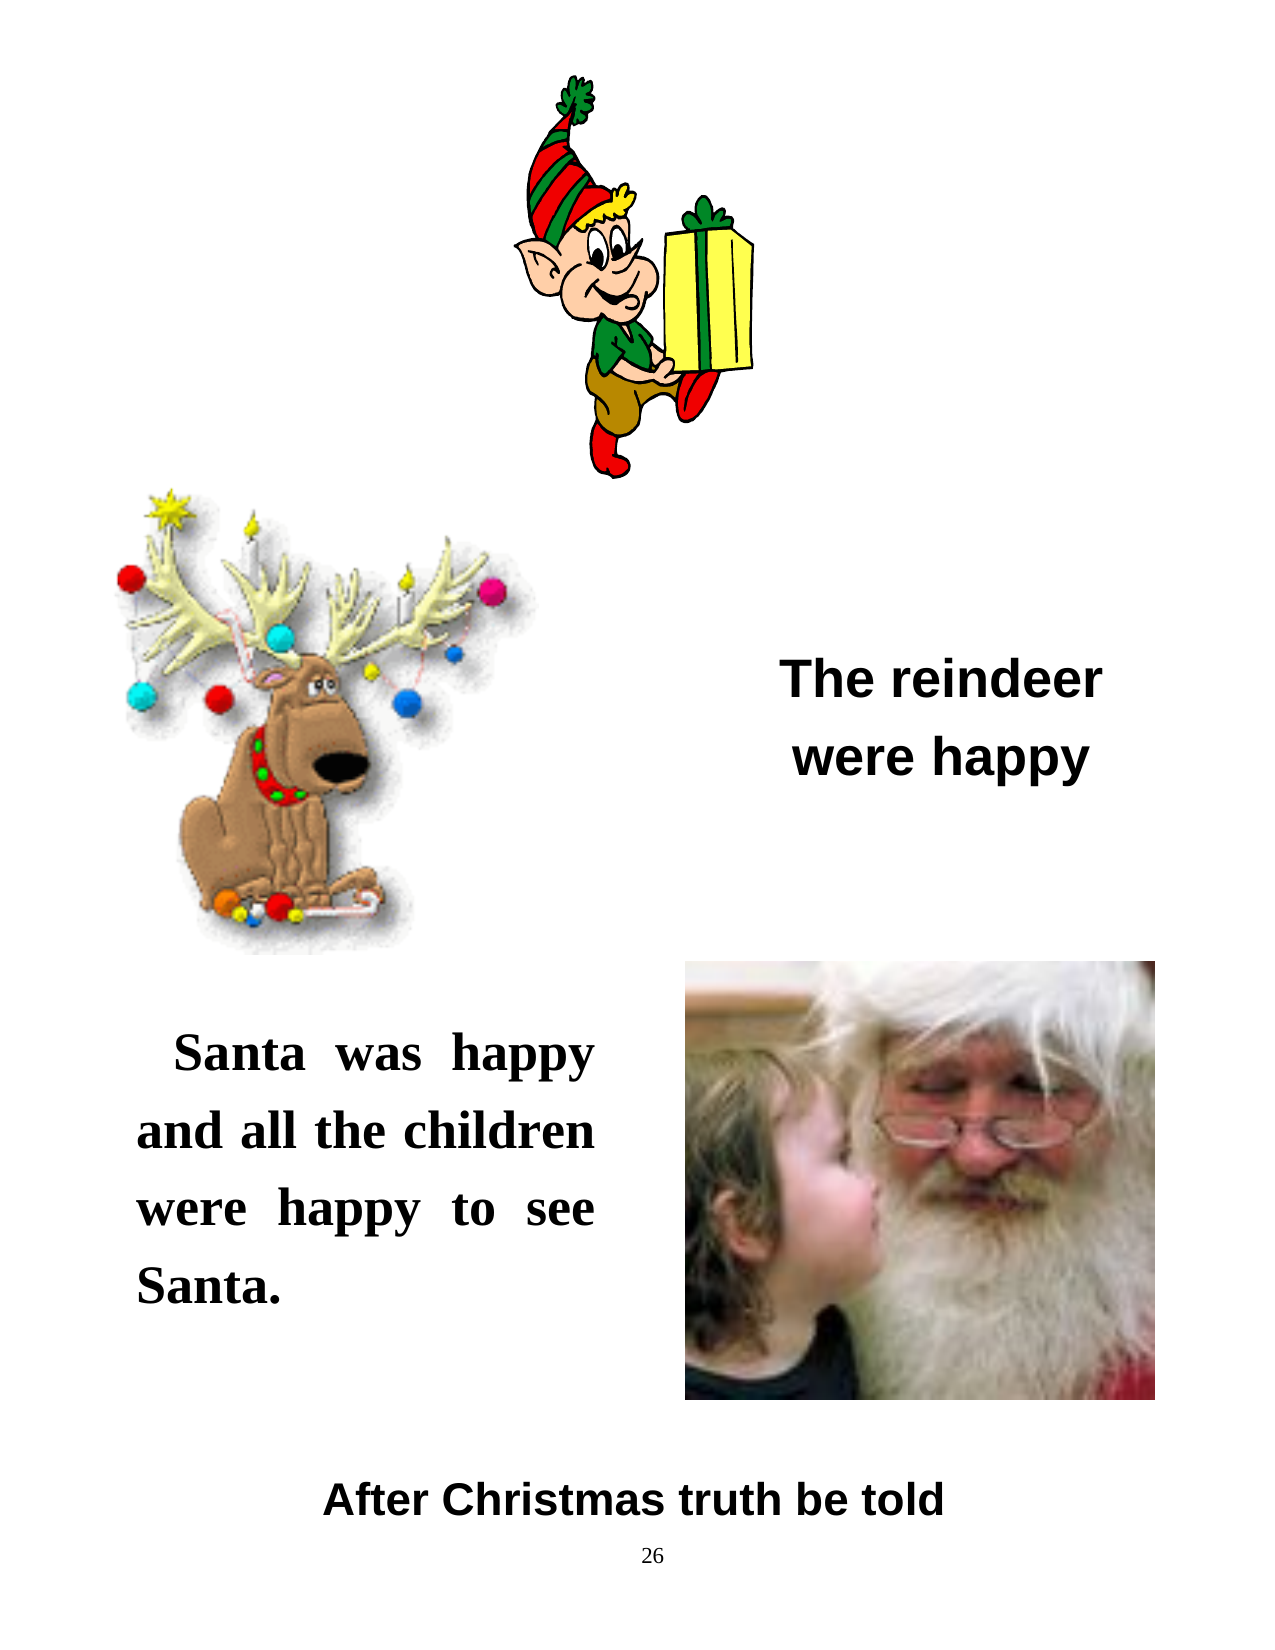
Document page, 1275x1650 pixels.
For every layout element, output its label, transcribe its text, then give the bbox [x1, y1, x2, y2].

picture [685, 961, 1155, 1400]
text After Christmas truth be told [112, 1472, 1155, 1525]
picture [112, 486, 540, 955]
